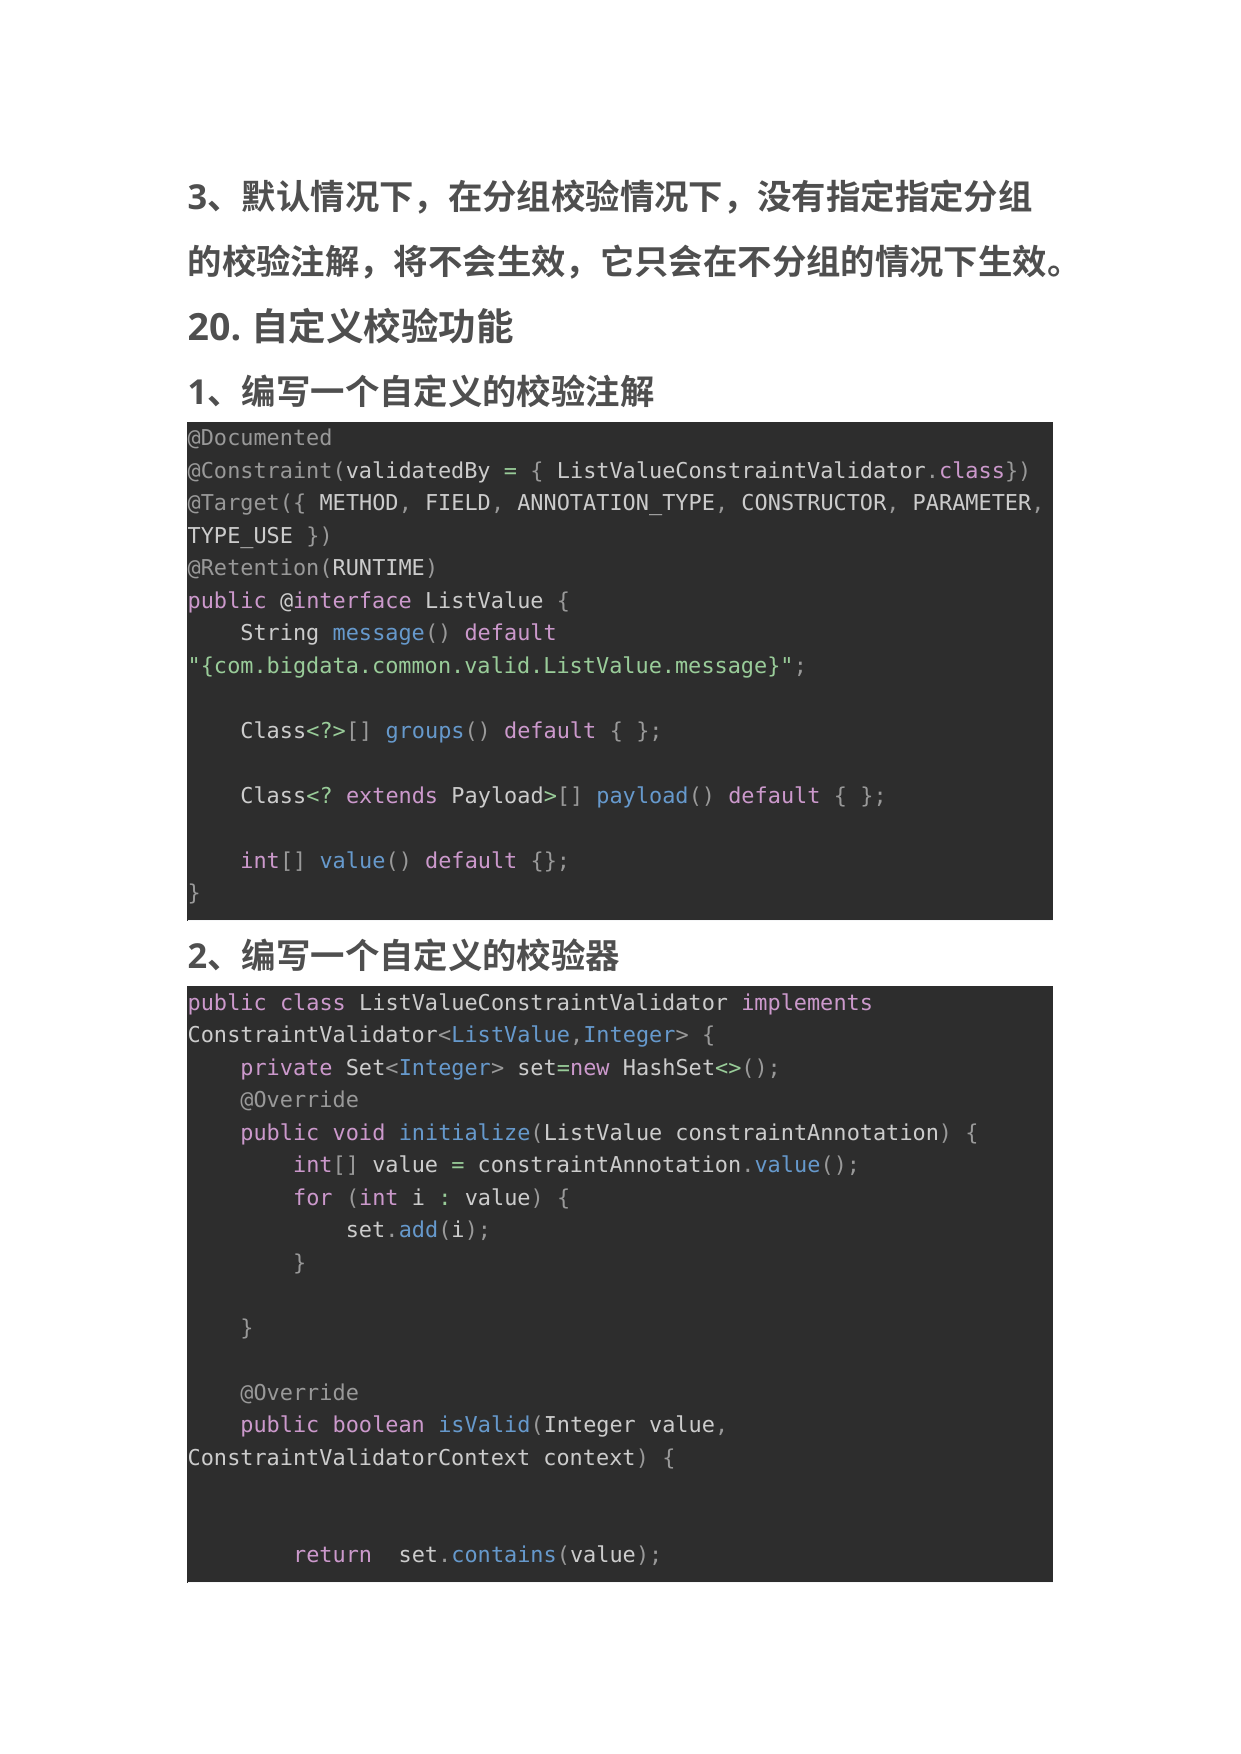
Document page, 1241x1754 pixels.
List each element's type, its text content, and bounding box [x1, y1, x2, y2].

text 20. 自定义校验功能 [187, 292, 1053, 357]
text } [187, 1246, 1053, 1279]
text 3、默认情况下，在分组校验情况下，没有指定指定分组的校验注解，将不会生效，它只会在不分组的情况下生效。 [187, 162, 1053, 292]
text 2、编写一个自定义的校验器 [187, 921, 1053, 986]
text return set.contains(value); [187, 1539, 1053, 1583]
text public boolean isValid(Integer value, ConstraintValidatorContext context) { [187, 1409, 1053, 1474]
text public @interface ListValue { [187, 584, 1053, 617]
text } [187, 1311, 1053, 1344]
text for (int i : value) { [187, 1181, 1053, 1214]
text @Documented [187, 422, 1053, 454]
text 1、编写一个自定义的校验注解 [187, 357, 1053, 422]
text int[] value = constraintAnnotation.value(); [187, 1149, 1053, 1181]
text Class<? extends Payload>[] payload() default { }; [187, 779, 1053, 812]
text } [187, 877, 1053, 921]
text set.add(i); [187, 1214, 1053, 1246]
text @Override [187, 1084, 1053, 1116]
text String message() default "{com.bigdata.common.valid.ListValue.message}"; [187, 617, 1053, 682]
text private Set<Integer> set=new HashSet<>(); [187, 1051, 1053, 1084]
text @Target({ METHOD, FIELD, ANNOTATION_TYPE, CONSTRUCTOR, PARAMETER, TYPE_USE }) [187, 487, 1053, 552]
text @Retention(RUNTIME) [187, 552, 1053, 584]
text Class<?>[] groups() default { }; [187, 714, 1053, 747]
text @Constraint(validatedBy = { ListValueConstraintValidator.class}) [187, 454, 1053, 487]
text @Override [187, 1376, 1053, 1409]
text int[] value() default {}; [187, 844, 1053, 877]
text public void initialize(ListValue constraintAnnotation) { [187, 1116, 1053, 1149]
text public class ListValueConstraintValidator implements ConstraintValidator<ListValue,Integer> { [187, 986, 1053, 1051]
